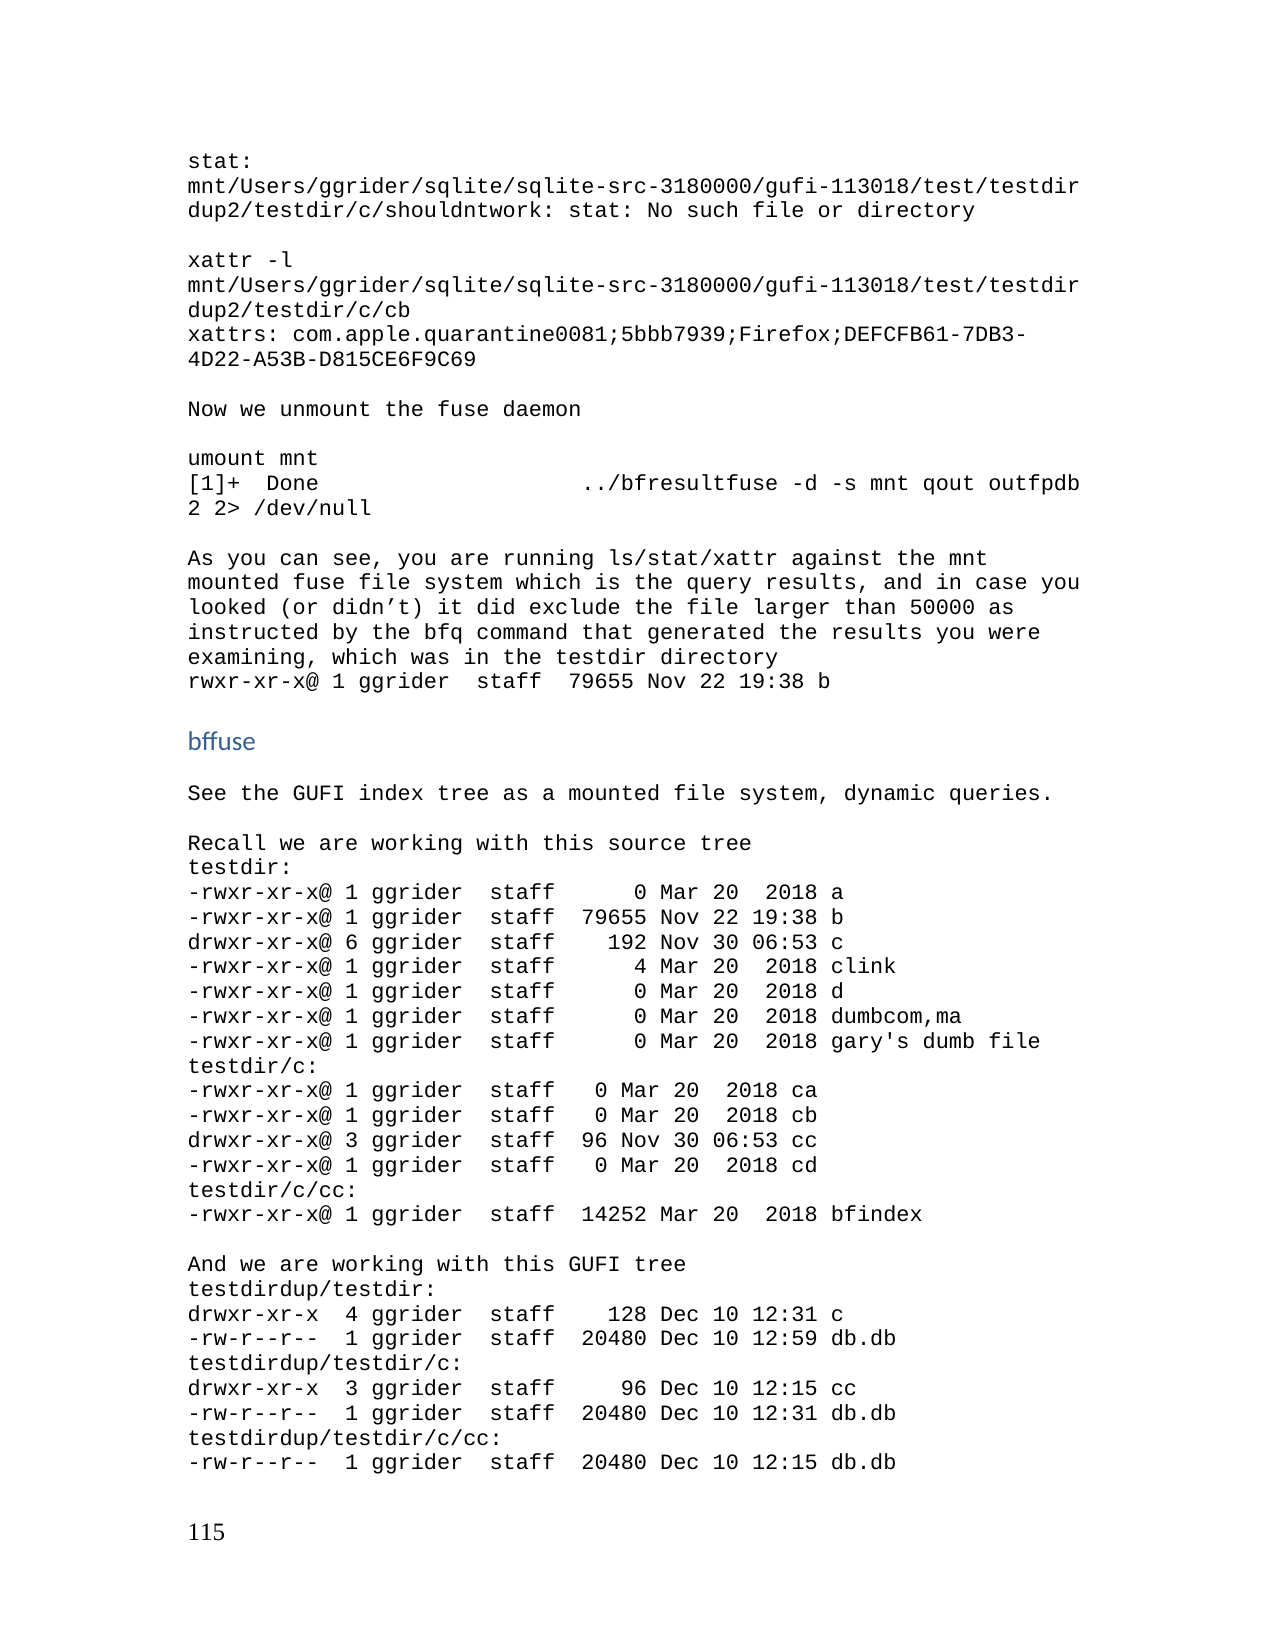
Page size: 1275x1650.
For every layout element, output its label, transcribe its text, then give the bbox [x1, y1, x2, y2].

text drwxr-xr-x 3 ggrider staff 96 Dec 10 12:15 cc [187, 1377, 1087, 1402]
text -rwxr-xr-x@ 1 ggrider staff 0 Mar 20 2018 dumbcom,ma [187, 1005, 1087, 1030]
text xattrs: com.apple.quarantine0081;5bbb7939;Firefox;DEFCFB61-7DB3-4D22-A53B-D815CE6F9C69 [187, 323, 1087, 373]
text testdirdup/testdir/c/cc: [187, 1427, 1087, 1452]
text As you can see, you are running ls/stat/xattr against the mnt mounted fuse file system which is the query results, and in case you looked (or didn’t) it did exclude the file larger than 50000 as instructed by the bfq command that generated the results you were examining, which was in the testdir directory [187, 547, 1087, 671]
text -rwxr-xr-x@ 1 ggrider staff 0 Mar 20 2018 gary's dumb file [187, 1030, 1087, 1055]
text umount mnt [187, 447, 1087, 472]
subtitle bffuse [187, 724, 1087, 757]
text testdir: [187, 857, 1087, 881]
text -rwxr-xr-x@ 1 ggrider staff 0 Mar 20 2018 a [187, 881, 1087, 906]
text xattr -l mnt/Users/ggrider/sqlite/sqlite-src-3180000/gufi-113018/test/testdirdup2/testdir/c/cb [187, 249, 1087, 323]
text -rw-r--r-- 1 ggrider staff 20480 Dec 10 12:31 db.db [187, 1402, 1087, 1427]
text -rwxr-xr-x@ 1 ggrider staff 14252 Mar 20 2018 bfindex [187, 1204, 1087, 1228]
text -rw-r--r-- 1 ggrider staff 20480 Dec 10 12:15 db.db [187, 1452, 1087, 1476]
text -rwxr-xr-x@ 1 ggrider staff 0 Mar 20 2018 cd [187, 1154, 1087, 1179]
text -rwxr-xr-x@ 1 ggrider staff 79655 Nov 22 19:38 b [187, 906, 1087, 931]
text -rwxr-xr-x@ 1 ggrider staff 0 Mar 20 2018 d [187, 981, 1087, 1005]
text And we are working with this GUFI tree [187, 1253, 1087, 1278]
text drwxr-xr-x@ 3 ggrider staff 96 Nov 30 06:53 cc [187, 1129, 1087, 1154]
text -rwxr-xr-x@ 1 ggrider staff 0 Mar 20 2018 cb [187, 1104, 1087, 1129]
text testdir/c/cc: [187, 1179, 1087, 1204]
text See the GUFI index tree as a mounted file system, dynamic queries. [187, 782, 1087, 807]
text testdirdup/testdir: [187, 1278, 1087, 1303]
text -rwxr-xr-x@ 1 ggrider staff 0 Mar 20 2018 ca [187, 1080, 1087, 1104]
text testdirdup/testdir/c: [187, 1352, 1087, 1377]
text [1]+ Done ../bfresultfuse -d -s mnt qout outfpdb 2 2> /dev/null [187, 472, 1087, 522]
text Now we unmount the fuse daemon [187, 398, 1087, 423]
text testdir/c: [187, 1055, 1087, 1080]
text -rw-r--r-- 1 ggrider staff 20480 Dec 10 12:59 db.db [187, 1328, 1087, 1352]
text drwxr-xr-x 4 ggrider staff 128 Dec 10 12:31 c [187, 1303, 1087, 1328]
text stat: mnt/Users/ggrider/sqlite/sqlite-src-3180000/gufi-113018/test/testdirdup2/testdir/c/shouldntwork: stat: No such file or directory [187, 150, 1087, 224]
text rwxr-xr-x@ 1 ggrider staff 79655 Nov 22 19:38 b [187, 671, 1087, 695]
text drwxr-xr-x@ 6 ggrider staff 192 Nov 30 06:53 c [187, 931, 1087, 956]
text Recall we are working with this source tree [187, 832, 1087, 857]
text -rwxr-xr-x@ 1 ggrider staff 4 Mar 20 2018 clink [187, 956, 1087, 981]
